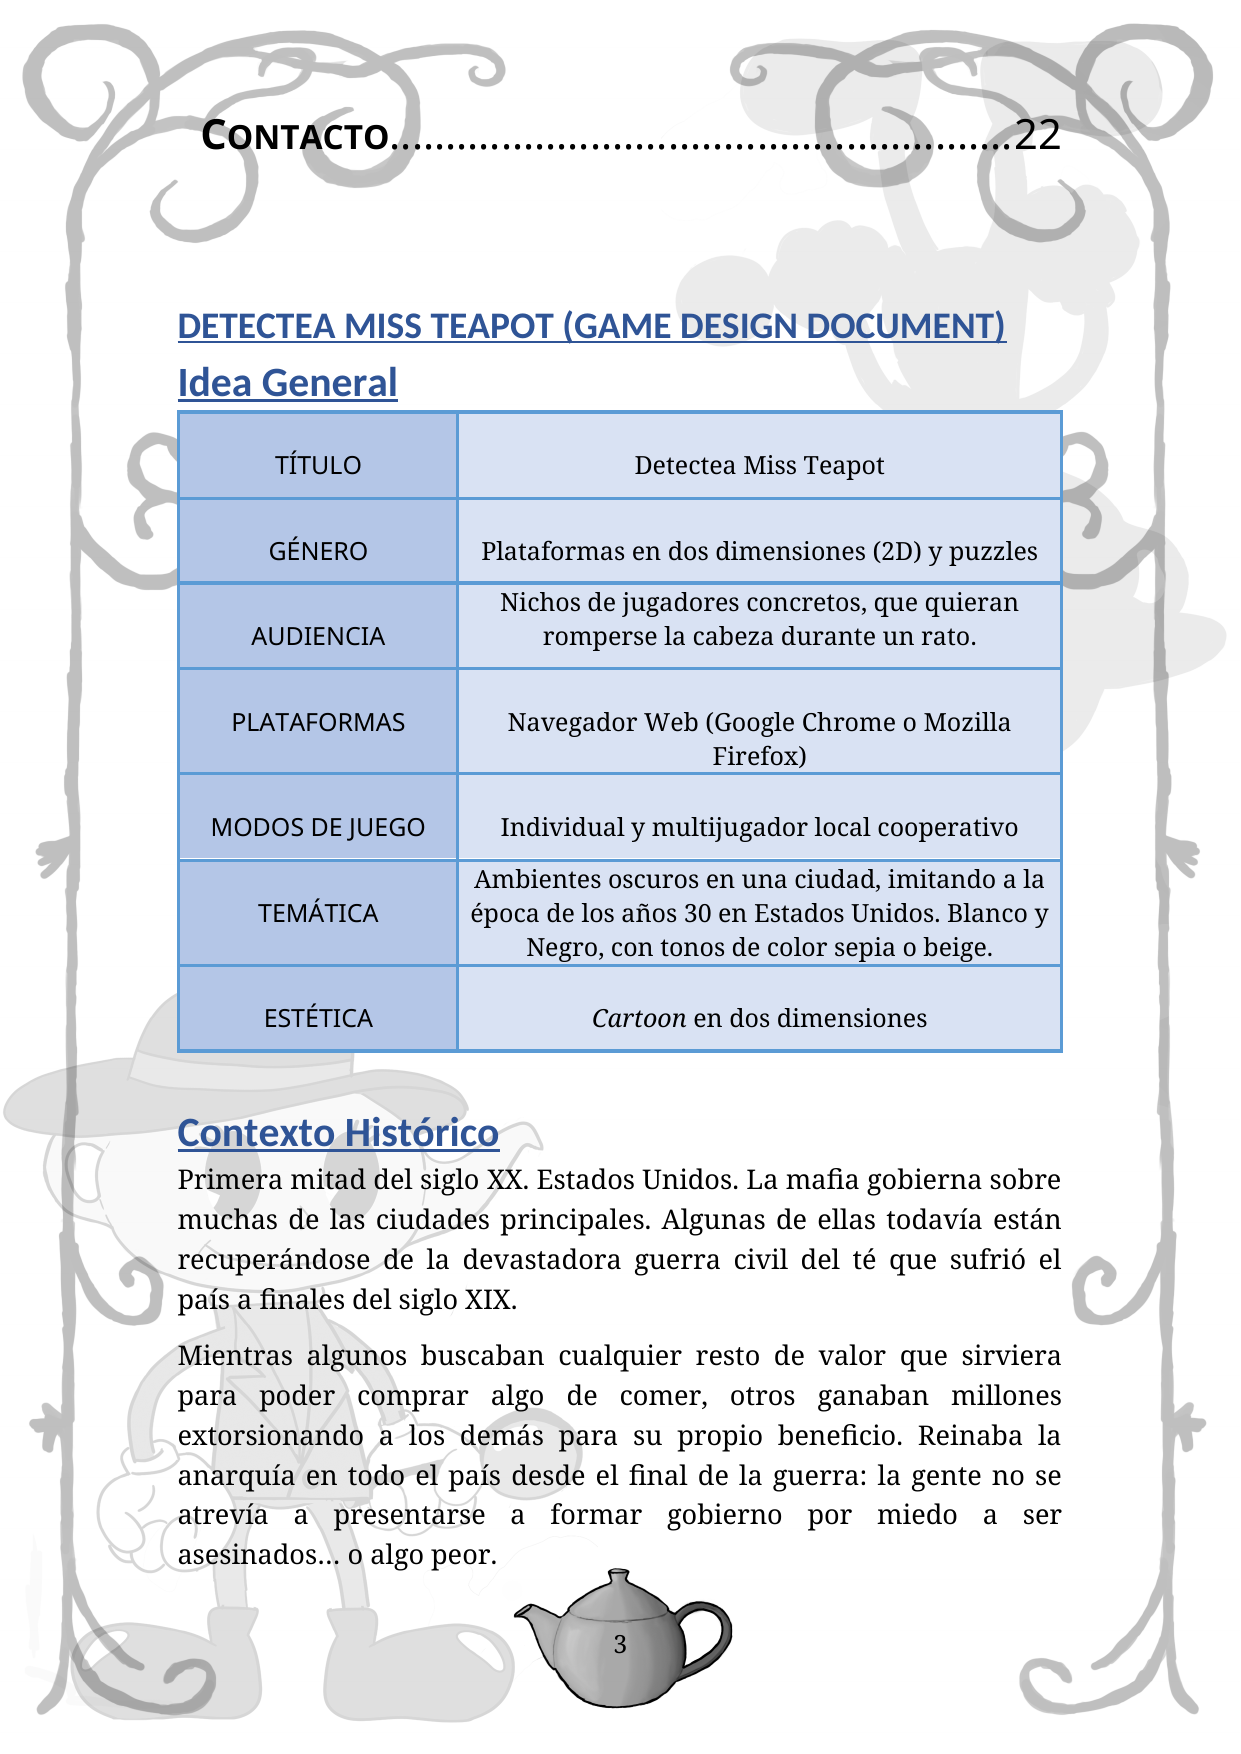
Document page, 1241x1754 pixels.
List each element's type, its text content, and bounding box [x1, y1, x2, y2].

table_header Detectea Miss Teapot [459, 414, 1060, 497]
table_cell Navegador Web (Google Chrome o Mozilla Firefox) [459, 670, 1060, 772]
table_cell Ambientes oscuros en una ciudad, imitando a la época de los años 30 en Estados Unidos. Blanco y Negro, con tonos de color sepia o beige. [459, 862, 1060, 964]
subtitle Contexto Histórico [177, 1106, 1063, 1157]
table_cell PLATAFORMAS [180, 670, 456, 772]
table_cell AUDIENCIA [180, 585, 456, 667]
subtitle DETECTEA MISS TEAPOT (GAME DESIGN DOCUMENT) [177, 302, 1063, 348]
table_header TÍTULO [180, 414, 456, 497]
table_cell Nichos de jugadores concretos, que quieran romperse la cabeza durante un rato. [459, 585, 1060, 667]
table_cell MODOS DE JUEGO [180, 775, 456, 858]
table_cell Cartoon en dos dimensiones [459, 967, 1060, 1049]
subtitle Idea General [177, 356, 1063, 406]
table_cell Plataformas en dos dimensiones (2D) y puzzles [459, 500, 1060, 581]
picture [0, 0, 1241, 1733]
table_cell TEMÁTICA [180, 862, 456, 964]
text Mientras algunos buscaban cualquier resto de valor que sirviera para poder comprar algo de comer, otros ganaban millones extorsionando a los demás para su propio beneficio. Reinaba la anarquía en todo el país desde el final de la guerra: la gente no se atrevía a presentarse a formar gobierno por miedo a ser asesinados… o algo peor. [177, 1337, 1063, 1572]
text Primera mitad del siglo XX. Estados Unidos. La mafia gobierna sobre muchas de las ciudades principales. Algunas de ellas todavía están recuperándose de la devastadora guerra civil del té que sufrió el país a finales del siglo XIX. [177, 1161, 1063, 1317]
table_cell GÉNERO [180, 500, 456, 581]
table_cell Individual y multijugador local cooperativo [459, 775, 1060, 858]
table_cell ESTÉTICA [180, 967, 456, 1049]
